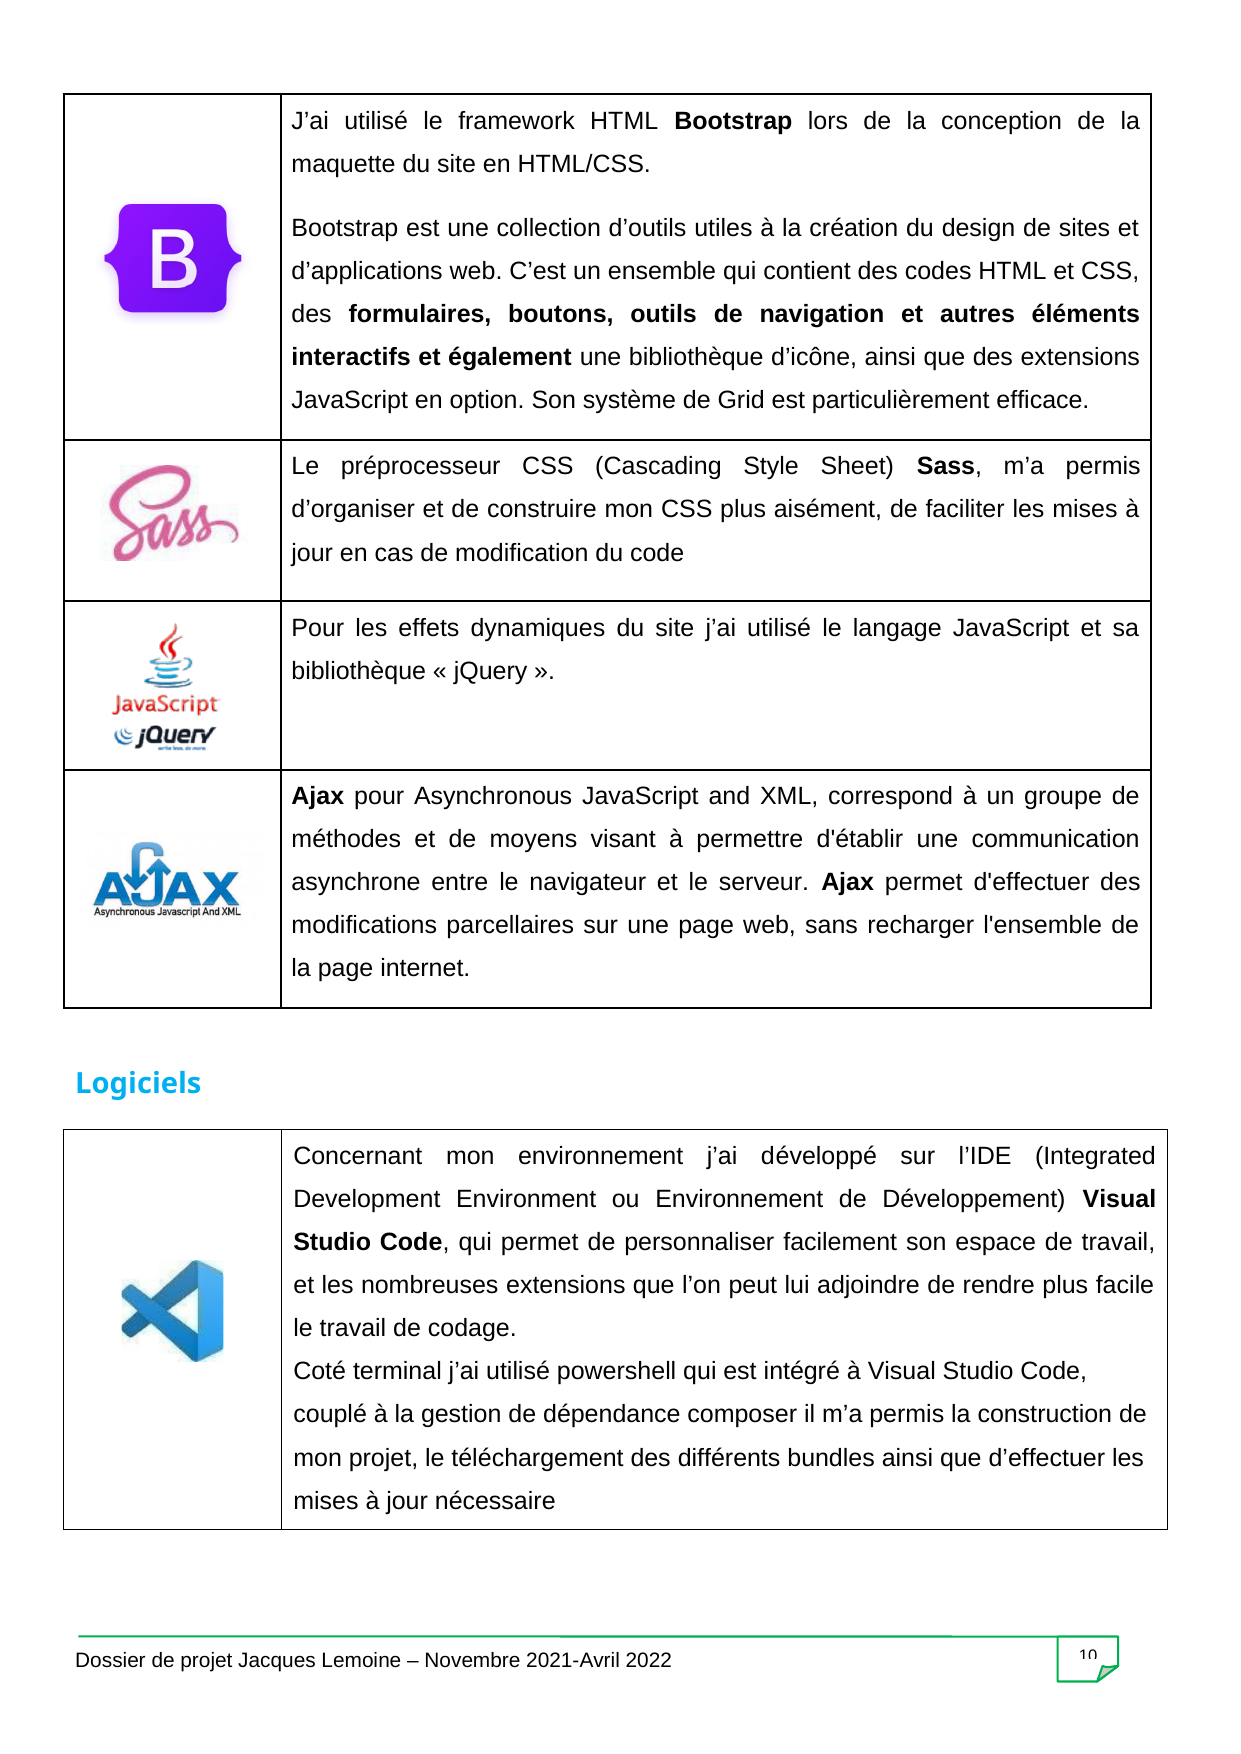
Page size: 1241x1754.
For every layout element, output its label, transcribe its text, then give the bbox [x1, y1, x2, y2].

picture [92, 191, 253, 324]
picture [69, 831, 265, 929]
table_cell [65, 441, 280, 600]
table_header [64, 1130, 281, 1529]
text Logiciels [75, 1063, 1164, 1102]
table_header J’ai utilisé le framework HTML Bootstrap lors de la conception de la maquette du site en HTML/CSS. Bootstrap est une collection d’outils utiles à la création du design de sites et d’applications web. C’est un ensemble qui contient des codes HTML et CSS, des formulaires, boutons, outils de navigation et autres éléments interactifs et également une bibliothèque d’icône, ainsi que des extensions JavaScript en option. Son système de Grid est particulièrement efficace. [282, 95, 1150, 439]
picture [82, 620, 242, 758]
table_cell Ajax pour Asynchronous JavaScript and XML, correspond à un groupe de méthodes et de moyens visant à permettre d'établir une communication asynchrone entre le navigateur et le serveur. Ajax permet d'effectuer des modifications parcellaires sur une page web, sans recharger l'ensemble de la page internet. [282, 771, 1150, 1007]
table_header Concernant mon environnement j’ai développé sur l’IDE (Integrated Development Environment ou Environnement de Développement) Visual Studio Code, qui permet de personnaliser facilement son espace de travail, et les nombreuses extensions que l’on peut lui adjoindre de rendre plus facile le travail de codage. Coté terminal j’ai utilisé powershell qui est intégré à Visual Studio Code, couplé à la gestion de dépendance composer il m’a permis la construction de mon projet, le téléchargement des différents bundles ainsi que d’effectuer les mises à jour nécessaire [282, 1130, 1167, 1529]
table_header [65, 95, 280, 439]
picture [121, 1260, 224, 1362]
table_cell Pour les effets dynamiques du site j’ai utilisé le langage JavaScript et sa bibliothèque « jQuery ». [282, 602, 1150, 768]
table_cell [65, 602, 280, 768]
table_cell [65, 771, 280, 1007]
picture [82, 465, 253, 561]
table_cell Le préprocesseur CSS (Cascading Style Sheet) Sass, m’a permis d’organiser et de construire mon CSS plus aisément, de faciliter les mises à jour en cas de modification du code [282, 441, 1150, 600]
